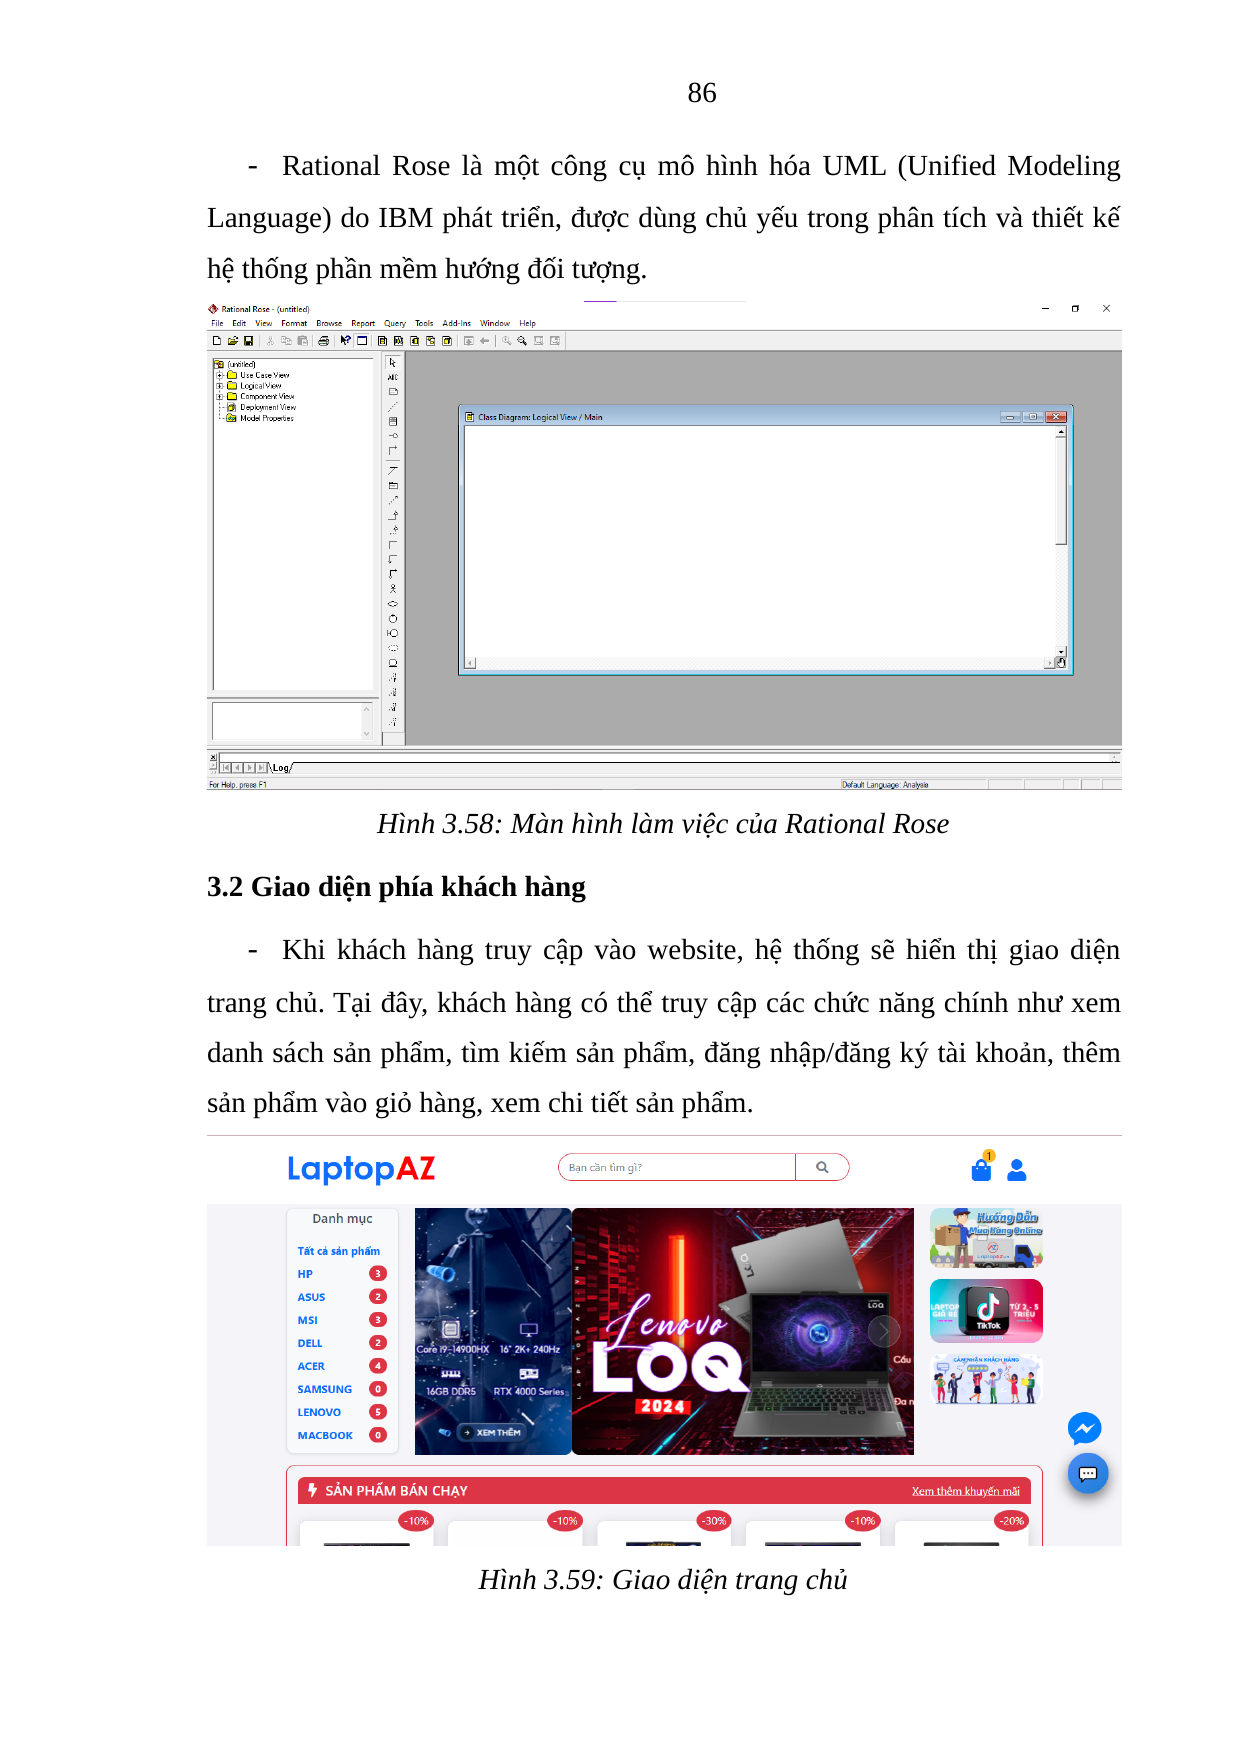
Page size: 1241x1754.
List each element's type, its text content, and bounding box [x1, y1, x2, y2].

picture [206, 301, 1123, 790]
subtitle Giao diện phía khách hàng [207, 869, 1122, 903]
picture [206, 1135, 1123, 1546]
list Rational Rose là một công cụ mô hình hóa UML (Unified Modeling Language) do IBM phát triển, được dùng chủ yếu trong phân tích và thiết kế hệ thống phần mềm hướng đối tượng. [207, 148, 1122, 284]
list Khi khách hàng truy cập vào website, hệ thống sẽ hiển thị giao diện trang chủ. Tại đây, khách hàng có thể truy cập các chức năng chính như xem danh sách sản phẩm, tìm kiếm sản phẩm, đăng nhập/đăng ký tài khoản, thêm sản phẩm vào giỏ hàng, xem chi tiết sản phẩm. [207, 932, 1122, 1119]
